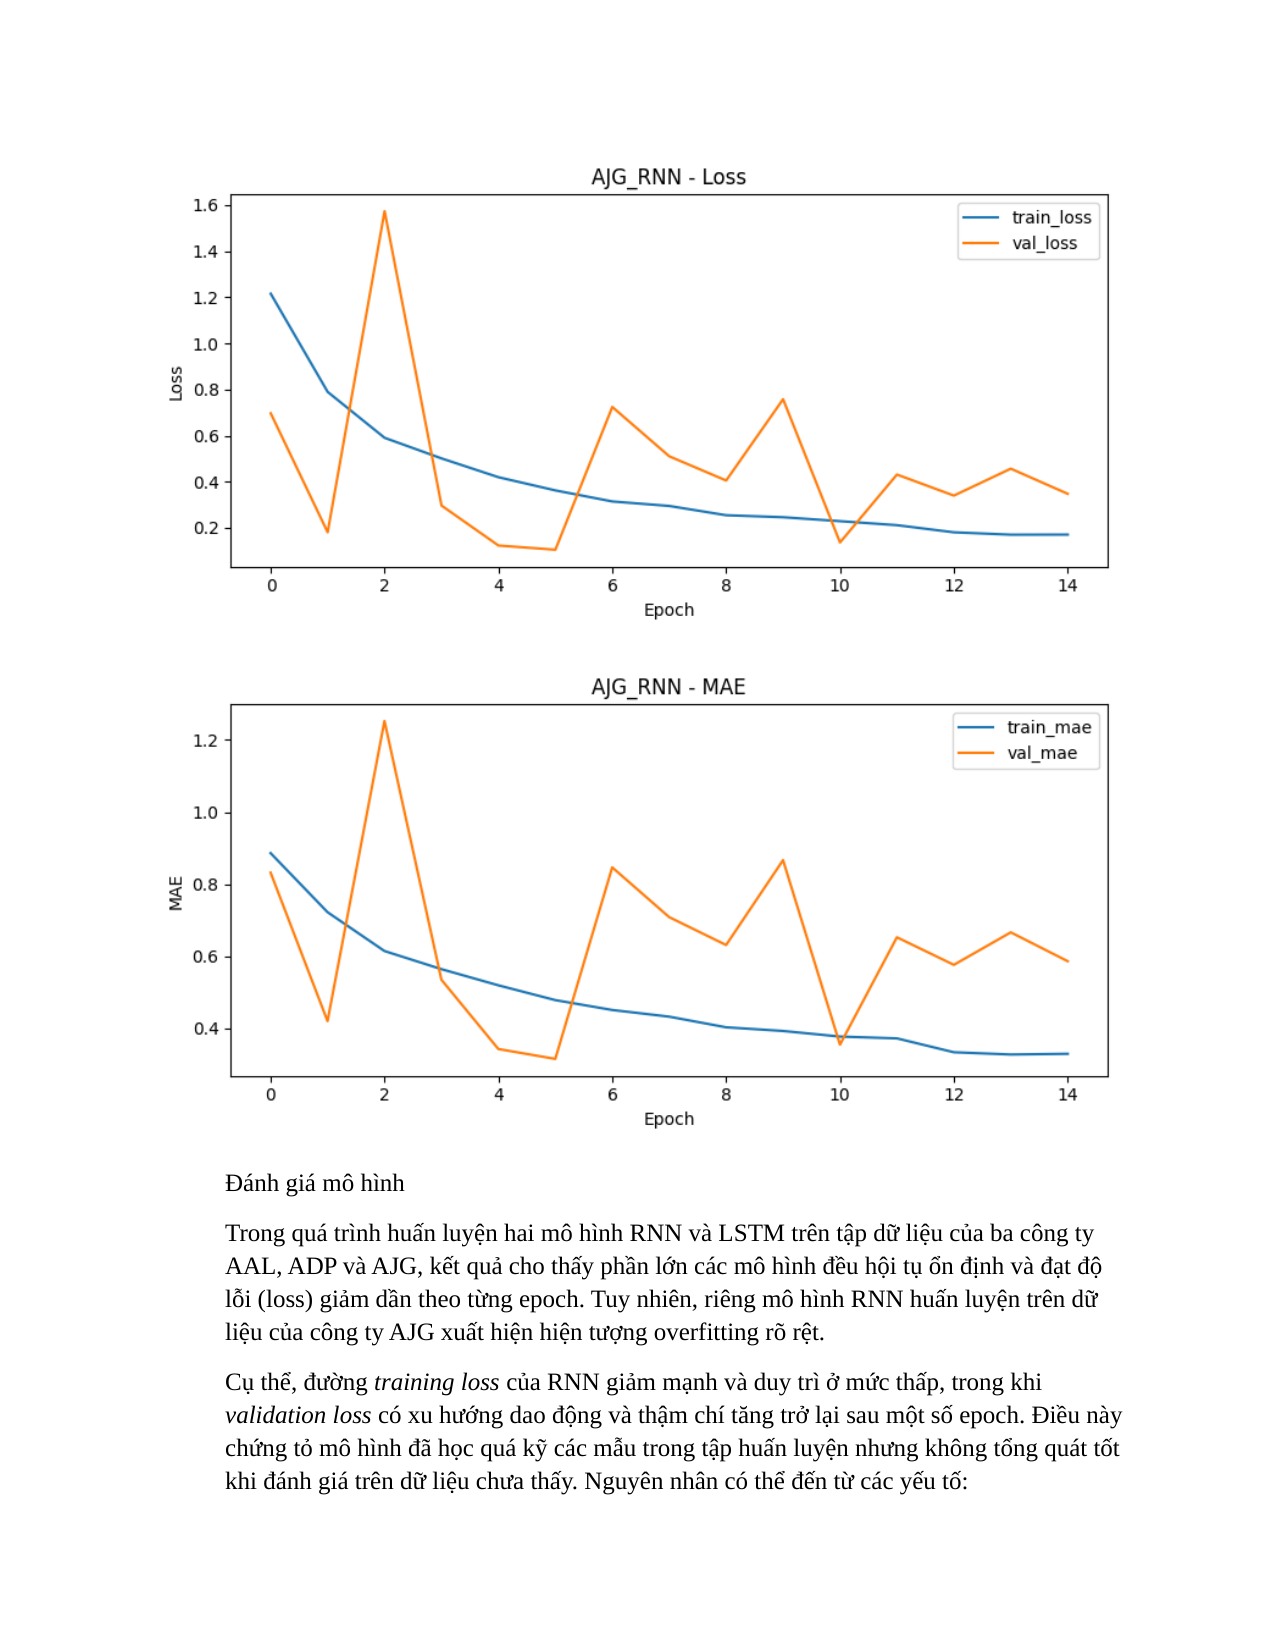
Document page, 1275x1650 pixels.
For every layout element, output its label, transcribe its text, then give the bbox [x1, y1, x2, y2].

picture [150, 659, 1125, 1147]
text Trong quá trình huấn luyện hai mô hình RNN và LSTM trên tập dữ liệu của ba công ty AAL, ADP và AJG, kết quả cho thấy phần lớn các mô hình đều hội tụ ổn định và đạt độ lỗi (loss) giảm dần theo từng epoch. Tuy nhiên, riêng mô hình RNN huấn luyện trên dữ liệu của công ty AJG xuất hiện hiện tượng overfitting rõ rệt. [225, 1218, 1125, 1346]
picture [150, 150, 1125, 638]
text Đánh giá mô hình [225, 1168, 1125, 1197]
text Cụ thể, đường training loss của RNN giảm mạnh và duy trì ở mức thấp, trong khi validation loss có xu hướng dao động và thậm chí tăng trở lại sau một số epoch. Điều này chứng tỏ mô hình đã học quá kỹ các mẫu trong tập huấn luyện nhưng không tổng quát tốt khi đánh giá trên dữ liệu chưa thấy. Nguyên nhân có thể đến từ các yếu tố: [225, 1367, 1125, 1495]
